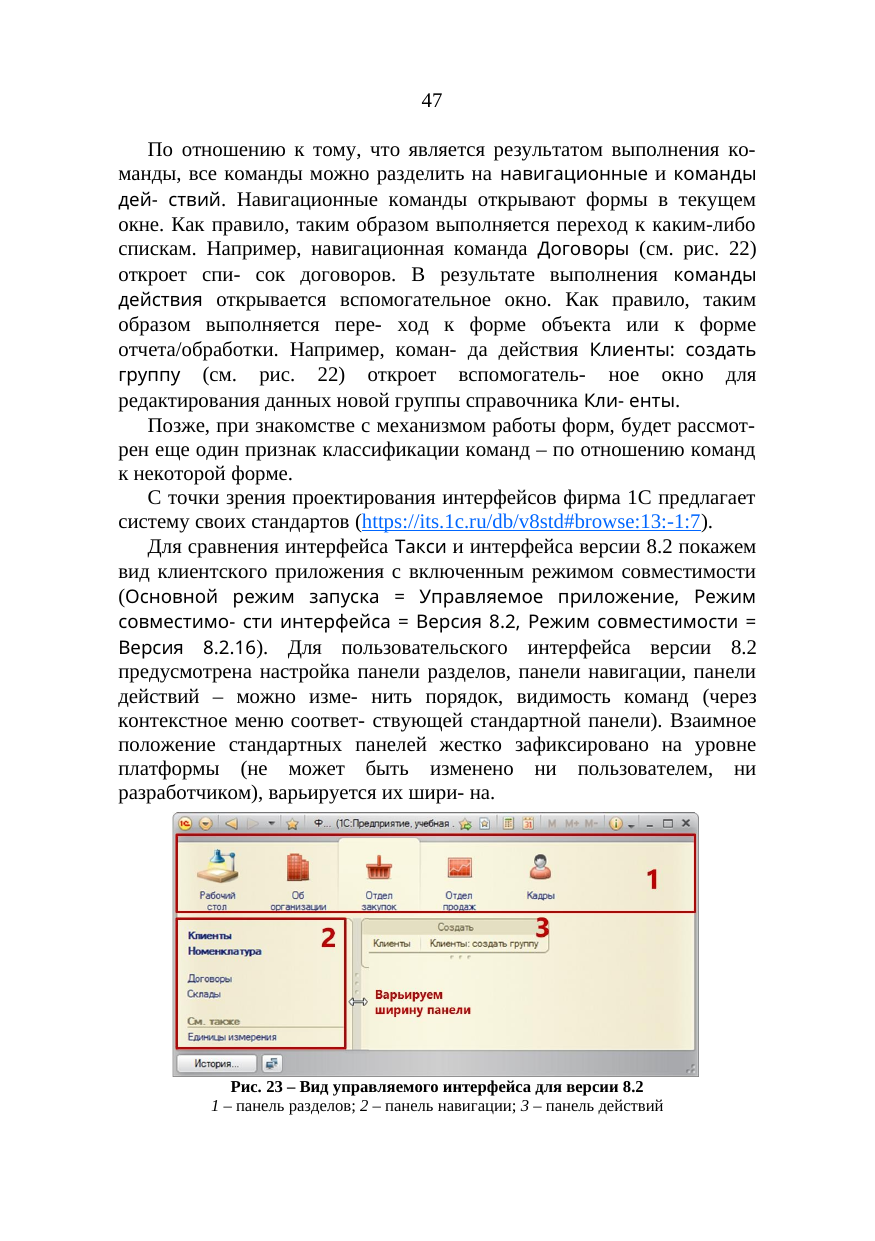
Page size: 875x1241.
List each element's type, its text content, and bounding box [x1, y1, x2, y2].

text С точки зрения проектирования интерфейсов фирма 1С предлагает систему своих стандартов (https://its.1c.ru/db/v8std#browse:13:-1:7). [118, 485, 756, 533]
text Для сравнения интерфейса Такси и интерфейса версии 8.2 покажем вид клиентского приложения с включенным режимом совместимости (Основной режим запуска = Управляемое приложение, Режим совместимо- сти интерфейса = Версия 8.2, Режим совместимости = Версия 8.2.16). Для пользовательского интерфейса версии 8.2 предусмотрена настройка панели разделов, панели навигации, панели действий – можно изме- нить порядок, видимость команд (через контекстное меню соответ- ствующей стандартной панели). Взаимное положение стандартных панелей жестко зафиксировано на уровне платформы (не может быть изменено ни пользователем, ни разработчиком), варьируется их шири- на. [118, 533, 757, 804]
text 1 – панель разделов; 2 – панель навигации; 3 – панель действий [96, 1096, 778, 1115]
text По отношению к тому, что является результатом выполнения ко- манды, все команды можно разделить на навигационные и команды дей- ствий. Навигационные команды открывают формы в текущем окне. Как правило, таким образом выполняется переход к каким-либо спискам. Например, навигационная команда Договоры (см. рис. 22) откроет спи- сок договоров. В результате выполнения команды действия открывается вспомогательное окно. Как правило, таким образом выполняется пере- ход к форме объекта или к форме отчета/обработки. Например, коман- да действия Клиенты: создать группу (см. рис. 22) откроет вспомогатель- ное окно для редактирования данных новой группы справочника Кли- енты. [118, 136, 757, 413]
text Позже, при знакомстве с механизмом работы форм, будет рассмот- рен еще один признак классификации команд – по отношению команд к некоторой форме. [118, 413, 756, 485]
picture [172, 812, 699, 1077]
